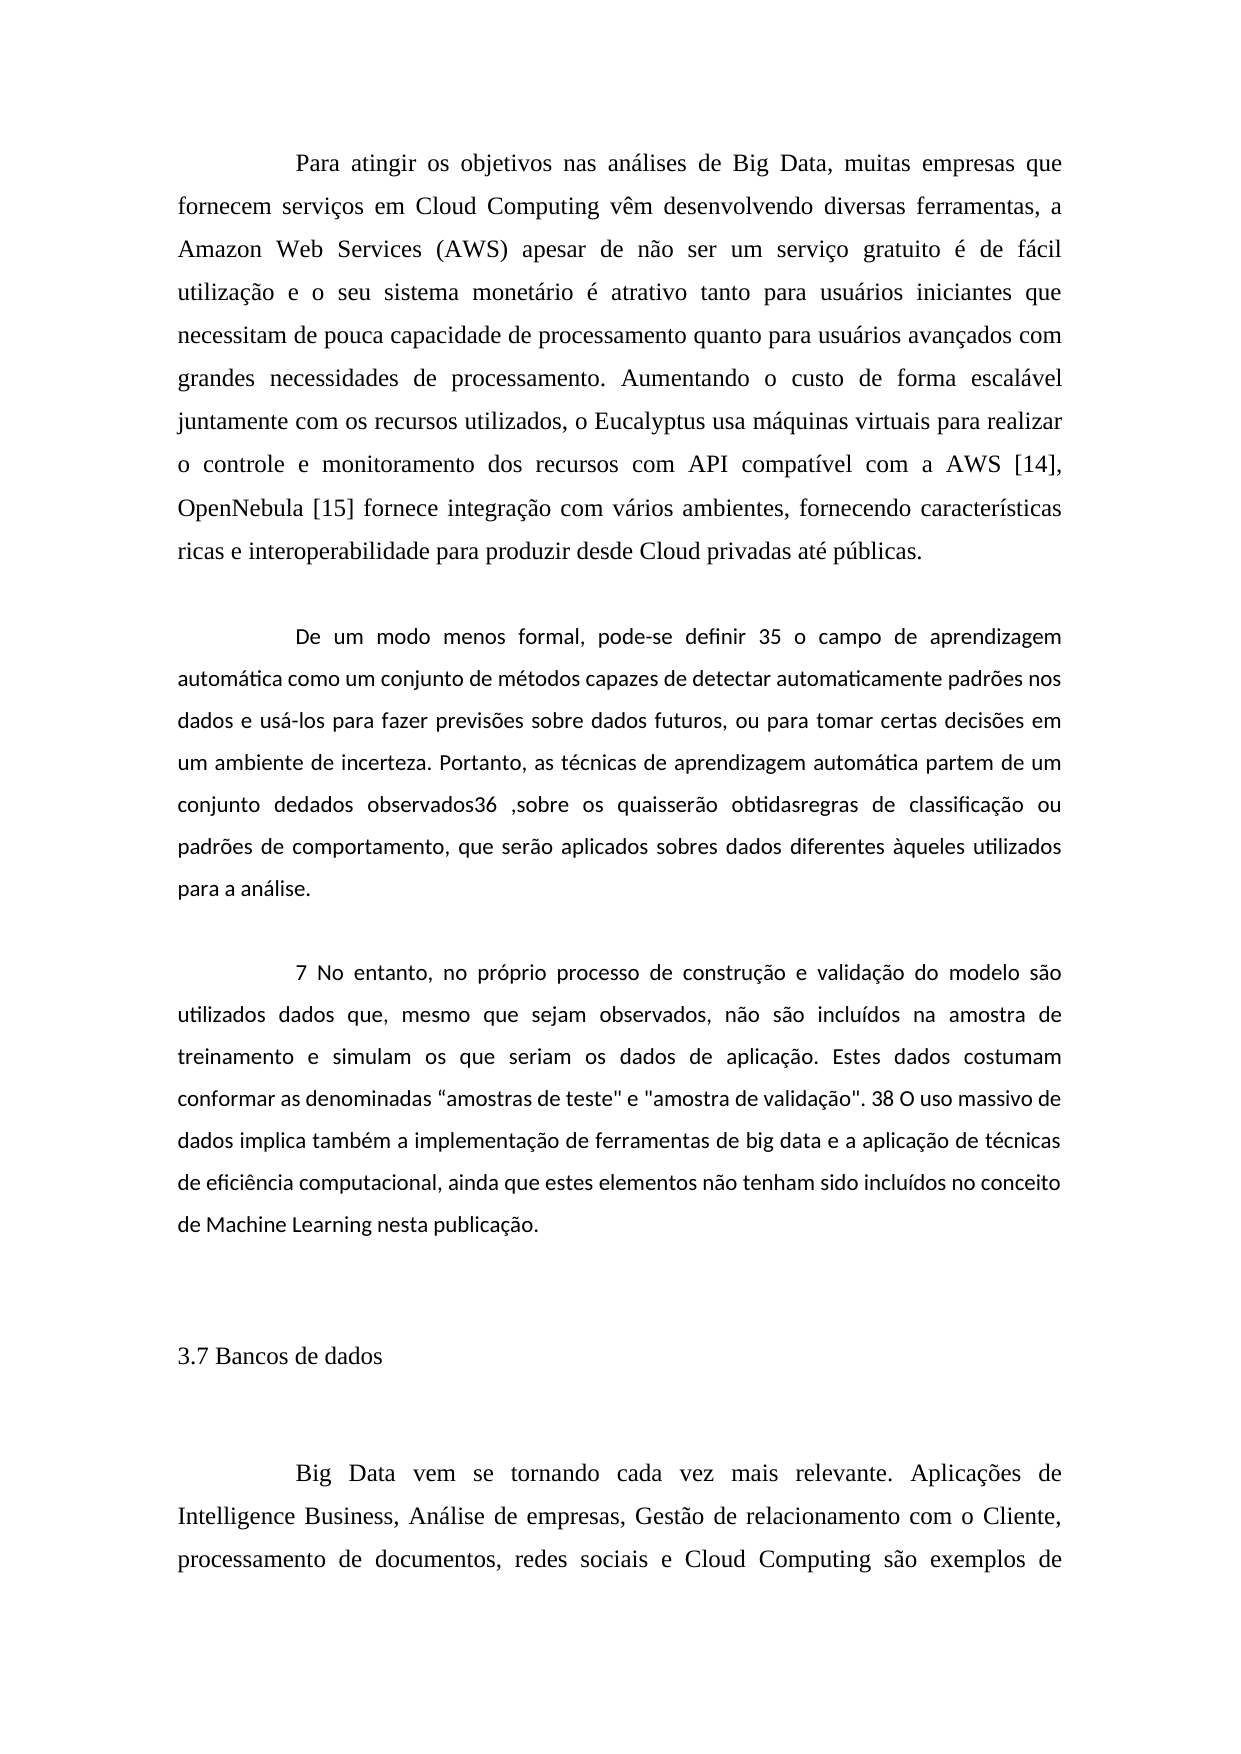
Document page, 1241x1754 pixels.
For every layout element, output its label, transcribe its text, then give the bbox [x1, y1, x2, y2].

text 7 No entanto, no próprio processo de construção e validação do modelo são utilizados dados que, mesmo que sejam observados, não são incluídos na amostra de treinamento e simulam os que seriam os dados de aplicação. Estes dados costumam conformar as denominadas “amostras de teste" e "amostra de validação". 38 O uso massivo de dados implica também a implementação de ferramentas de big data e a aplicação de técnicas de eficiência computacional, ainda que estes elementos não tenham sido incluídos no conceito de Machine Learning nesta publicação. [177, 958, 1063, 1238]
text De um modo menos formal, pode-se definir 35 o campo de aprendizagem automática como um conjunto de métodos capazes de detectar automaticamente padrões nos dados e usá-los para fazer previsões sobre dados futuros, ou para tomar certas decisões em um ambiente de incerteza. Portanto, as técnicas de aprendizagem automática partem de um conjunto dedados observados36 ,sobre os quaisserão obtidasregras de classificação ou padrões de comportamento, que serão aplicados sobres dados diferentes àqueles utilizados para a análise. [177, 622, 1063, 902]
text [177, 1458, 1063, 1573]
subtitle 3.7 Bancos de dados [177, 1341, 1063, 1370]
text Para atingir os objetivos nas análises de Big Data, muitas empresas que fornecem serviços em Cloud Computing vêm desenvolvendo diversas ferramentas, a Amazon Web Services (AWS) apesar de não ser um serviço gratuito é de fácil utilização e o seu sistema monetário é atrativo tanto para usuários iniciantes que necessitam de pouca capacidade de processamento quanto para usuários avançados com grandes necessidades de processamento. Aumentando o custo de forma escalável juntamente com os recursos utilizados, o Eucalyptus usa máquinas virtuais para realizar o controle e monitoramento dos recursos com API compatível com a AWS [14], OpenNebula [15] fornece integração com vários ambientes, fornecendo características ricas e interoperabilidade para produzir desde Cloud privadas até públicas. [177, 148, 1063, 564]
